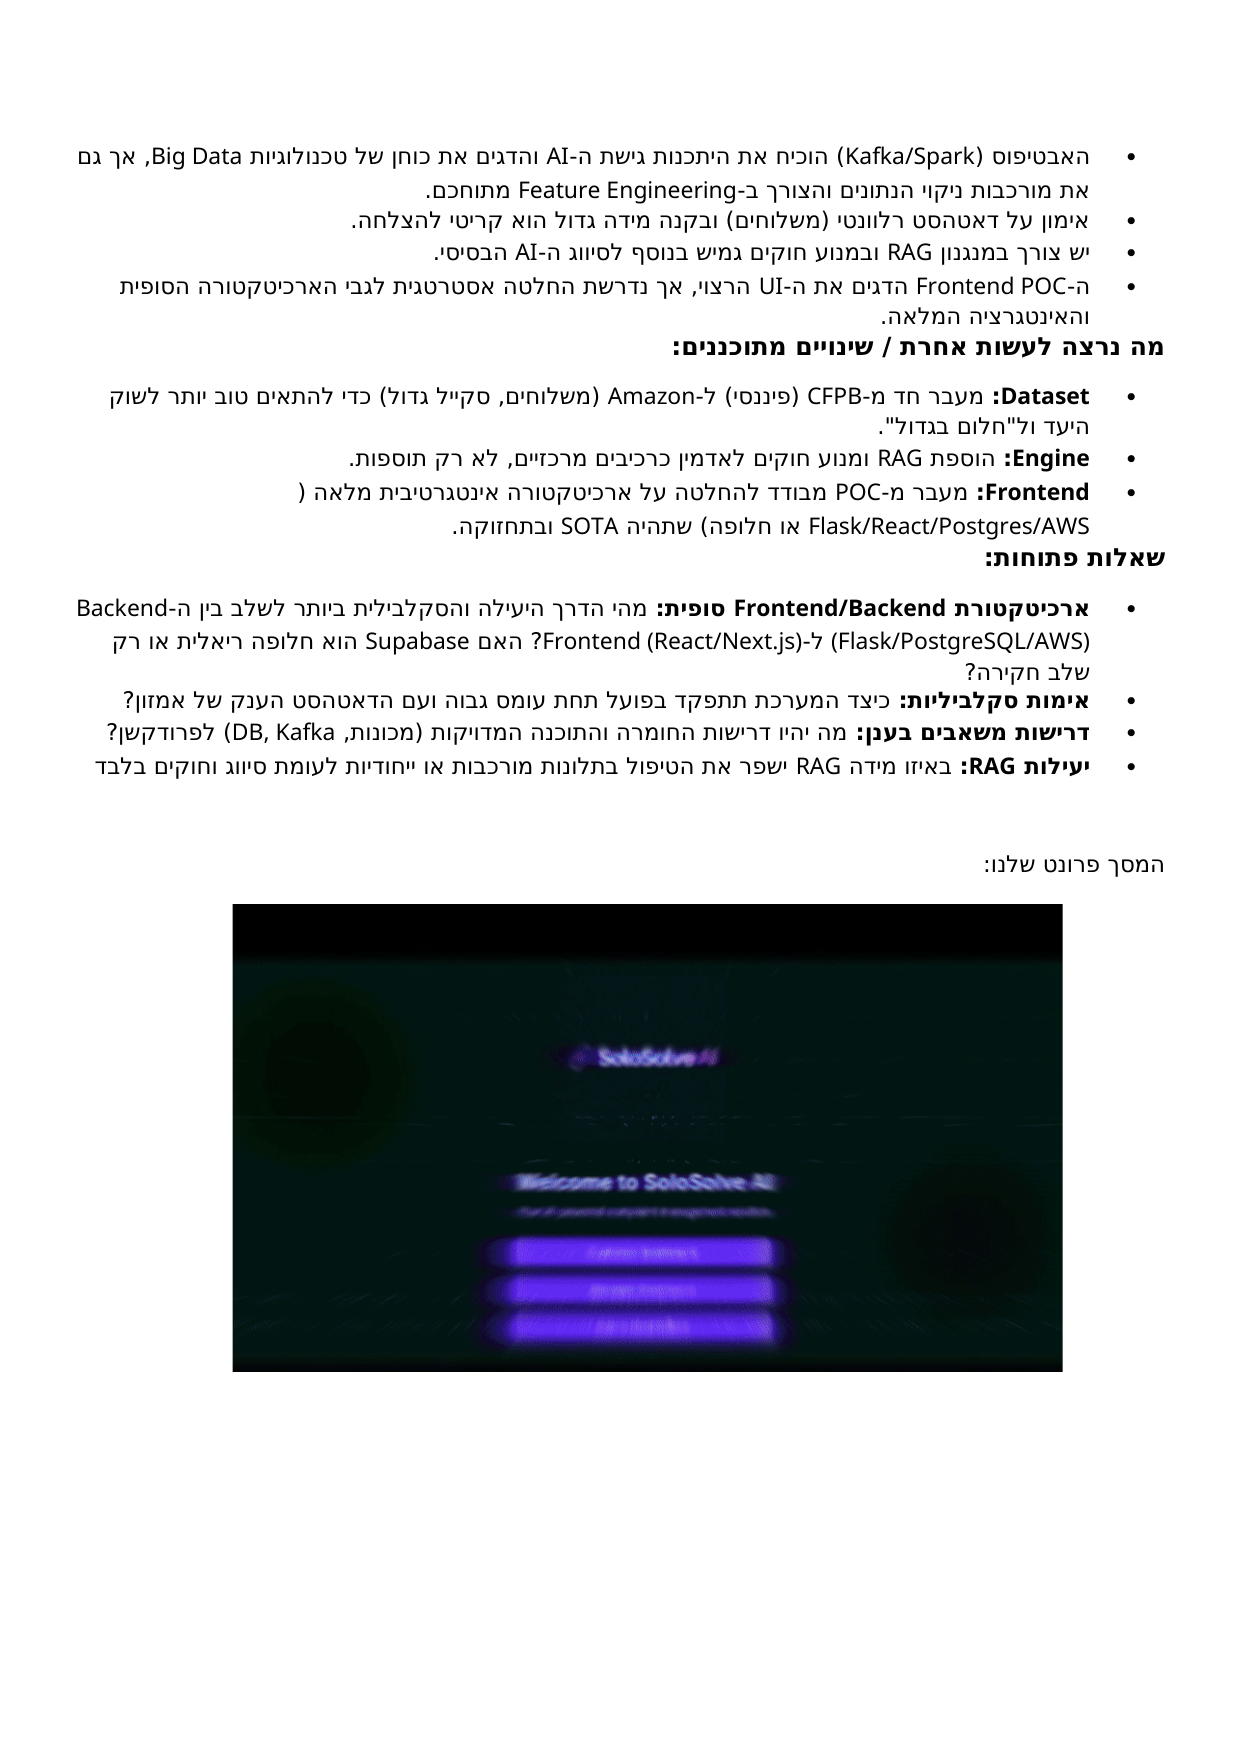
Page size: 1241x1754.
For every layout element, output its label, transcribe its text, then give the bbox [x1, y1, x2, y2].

text המסך פרונט שלנו: [75, 851, 1165, 878]
list יעילות RAG: באיזו מידה RAG ישפר את הטיפול בתלונות מורכבות או ייחודיות לעומת סיווג וחוקים בלבד [75, 750, 1128, 781]
list אימון על דאטהסט רלוונטי (משלוחים) ובקנה מידה גדול הוא קריטי להצלחה. [75, 207, 1128, 234]
list יש צורך במנגנון RAG ובמנוע חוקים גמיש בנוסף לסיווג ה-AI הבסיסי. [75, 236, 1128, 267]
list ה-Frontend POC הדגים את ה-UI הרצוי, אך נדרשת החלטה אסטרטגית לגבי הארכיטקטורה הסופית והאינטגרציה המלאה. [75, 270, 1128, 330]
list Dataset: מעבר חד מ-CFPB (פיננסי) ל-Amazon (משלוחים, סקייל גדול) כדי להתאים טוב יותר לשוק היעד ול"חלום בגדול". [75, 380, 1128, 440]
text שאלות פתוחות: [75, 543, 1165, 573]
list ארכיטקטורת Frontend/Backend סופית: מהי הדרך היעילה והסקלבילית ביותר לשלב בין ה-Backend (Flask/PostgreSQL/AWS) ל-Frontend (React/Next.js)? האם Supabase הוא חלופה ריאלית או רק שלב חקירה? [75, 592, 1128, 685]
picture [232, 904, 1063, 1372]
text מה נרצה לעשות אחרת / שינויים מתוכננים: [75, 332, 1165, 361]
list Frontend: מעבר מ-POC מבודד להחלטה על ארכיטקטורה אינטגרטיבית מלאה (Flask/React/Postgres/AWS או חלופה) שתהיה SOTA ובתחזוקה. [75, 476, 1128, 541]
list האבטיפוס (Kafka/Spark) הוכיח את היתכנות גישת ה-AI והדגים את כוחן של טכנולוגיות Big Data, אך גם את מורכבות ניקוי הנתונים והצורך ב-Feature Engineering מתוחכם. [75, 140, 1128, 205]
list אימות סקלביליות: כיצד המערכת תתפקד בפועל תחת עומס גבוה ועם הדאטהסט הענק של אמזון? [75, 687, 1128, 714]
list Engine: הוספת RAG ומנוע חוקים לאדמין כרכיבים מרכזיים, לא רק תוספות. [75, 442, 1128, 473]
list דרישות משאבים בענן: מה יהיו דרישות החומרה והתוכנה המדויקות (מכונות, DB, Kafka) לפרודקשן? [75, 716, 1128, 747]
